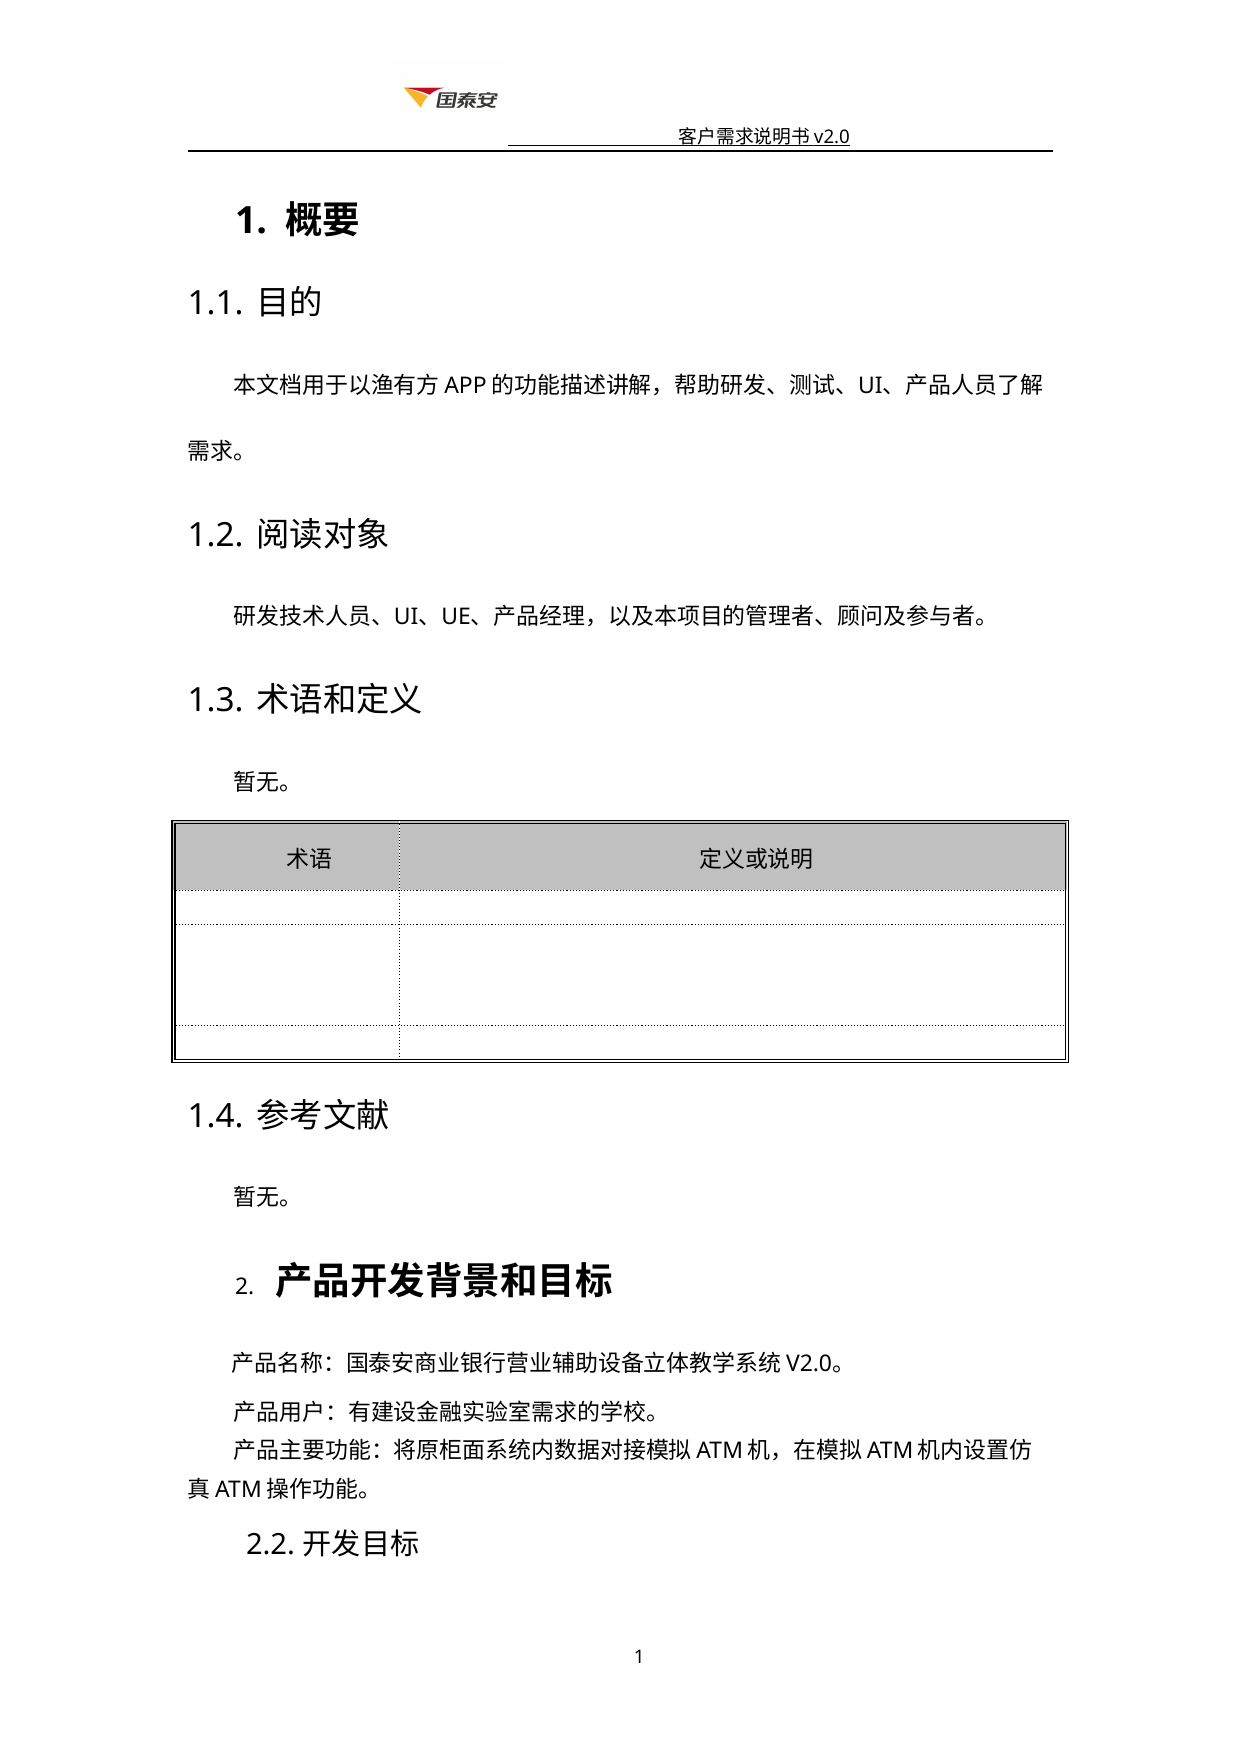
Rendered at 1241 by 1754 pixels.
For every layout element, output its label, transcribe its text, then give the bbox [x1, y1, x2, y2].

table_cell [176, 890, 399, 924]
subtitle 产品开发背景和目标 [235, 1245, 1053, 1311]
text 产品名称：国泰安商业银行营业辅助设备立体教学系统V2.0。 [208, 1328, 1053, 1394]
picture [390, 59, 508, 143]
table_cell [400, 1025, 1065, 1058]
text 本文档用于以渔有方APP的功能描述讲解，帮助研发、测试、UI、产品人员了解需求。 [187, 350, 1053, 482]
text 暂无。 [187, 1163, 1053, 1229]
table_header 定义或说明 [400, 824, 1065, 890]
text 研发技术人员、UI、UE、产品经理，以及本项目的管理者、顾问及参与者。 [187, 582, 1053, 648]
table_cell [400, 890, 1065, 924]
text 2.2. 开发目标 [187, 1509, 1053, 1575]
table_cell [176, 924, 399, 1024]
text 产品主要功能：将原柜面系统内数据对接模拟ATM机，在模拟ATM机内设置仿真ATM操作功能。 [187, 1432, 1053, 1504]
table_cell [176, 1025, 399, 1058]
text 暂无。 [187, 747, 1053, 813]
text 产品用户：有建设金融实验室需求的学校。 [187, 1394, 1053, 1427]
table_cell [400, 924, 1065, 1024]
subtitle 目的 [187, 267, 1053, 333]
subtitle 术语和定义 [187, 664, 1053, 730]
table_header 术语 [176, 824, 399, 890]
subtitle 阅读对象 [187, 499, 1053, 565]
subtitle 概要 [235, 185, 1053, 251]
subtitle 参考文献 [187, 1080, 1053, 1146]
